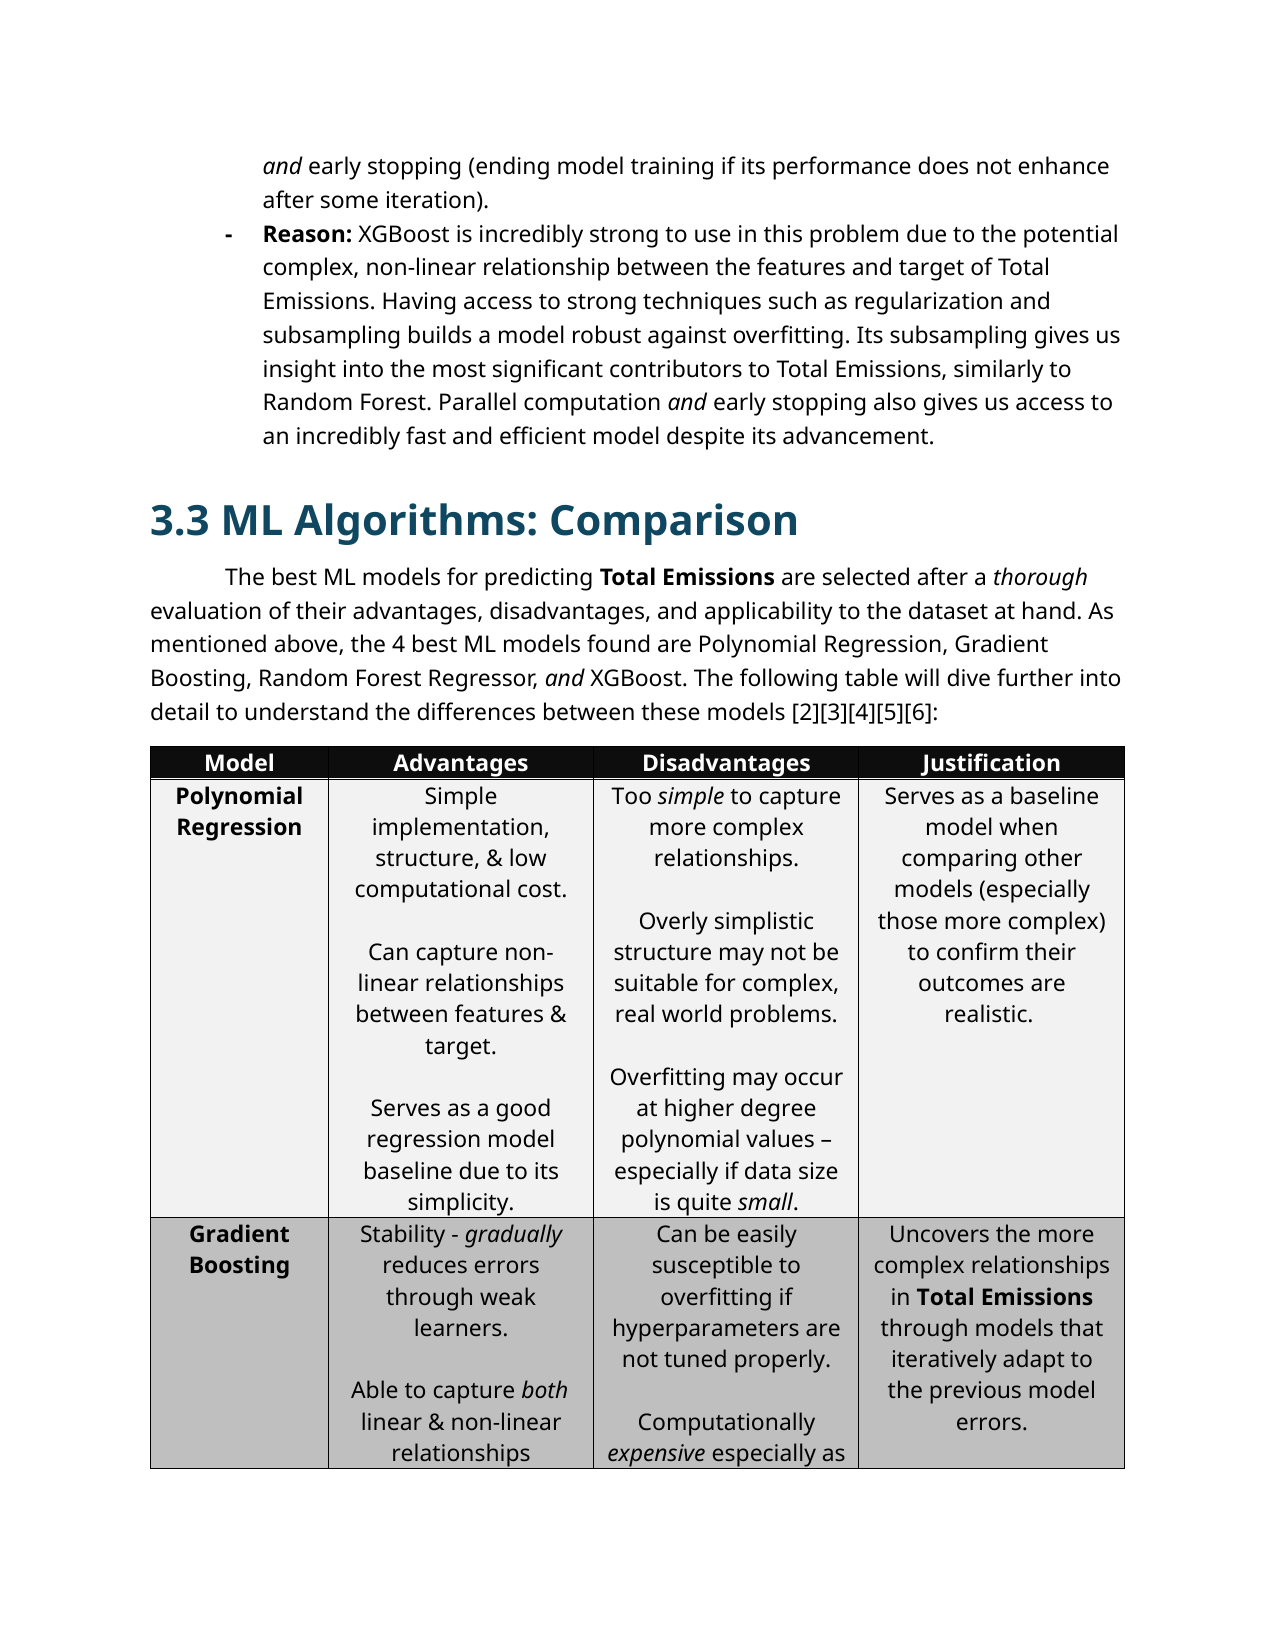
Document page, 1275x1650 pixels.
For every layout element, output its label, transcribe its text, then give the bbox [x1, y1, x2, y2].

table_cell Serves as a baseline model when comparing other models (especially those more complex) to confirm their outcomes are realistic. [859, 780, 1124, 1217]
table_cell Simple implementation, structure, & low computational cost. Can capture non-linear relationships between features & target. Serves as a good regression model baseline due to its simplicity. [329, 780, 593, 1217]
table_header Disadvantages [594, 747, 858, 778]
table_header Justification [859, 747, 1124, 778]
table_cell Gradient Boosting [151, 1218, 328, 1468]
table_header Model [151, 747, 328, 778]
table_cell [329, 1218, 593, 1468]
table_header Advantages [329, 747, 593, 778]
text The best ML models for predicting Total Emissions are selected after a thorough evaluation of their advantages, disadvantages, and applicability to the dataset at hand. As mentioned above, the 4 best ML models found are Polynomial Regression, Gradient Boosting, Random Forest Regressor, and XGBoost. The following table will dive further into detail to understand the differences between these models [2][3][4][5][6]: [150, 561, 1125, 727]
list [225, 150, 1125, 215]
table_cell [594, 1218, 858, 1468]
table_cell Too simple to capture more complex relationships. Overly simplistic structure may not be suitable for complex, real world problems. Overfitting may occur at higher degree polynomial values – especially if data size is quite small. [594, 780, 858, 1217]
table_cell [859, 1218, 1124, 1468]
subtitle 3.3 ML Algorithms: Comparison [150, 491, 1125, 548]
table_cell Polynomial Regression [151, 780, 328, 1217]
list Reason: XGBoost is incredibly strong to use in this problem due to the potential complex, non-linear relationship between the features and target of Total Emissions. Having access to strong techniques such as regularization and subsampling builds a model robust against overfitting. Its subsampling gives us insight into the most significant contributors to Total Emissions, similarly to Random Forest. Parallel computation and early stopping also gives us access to an incredibly fast and efficient model despite its advancement. [225, 217, 1125, 451]
